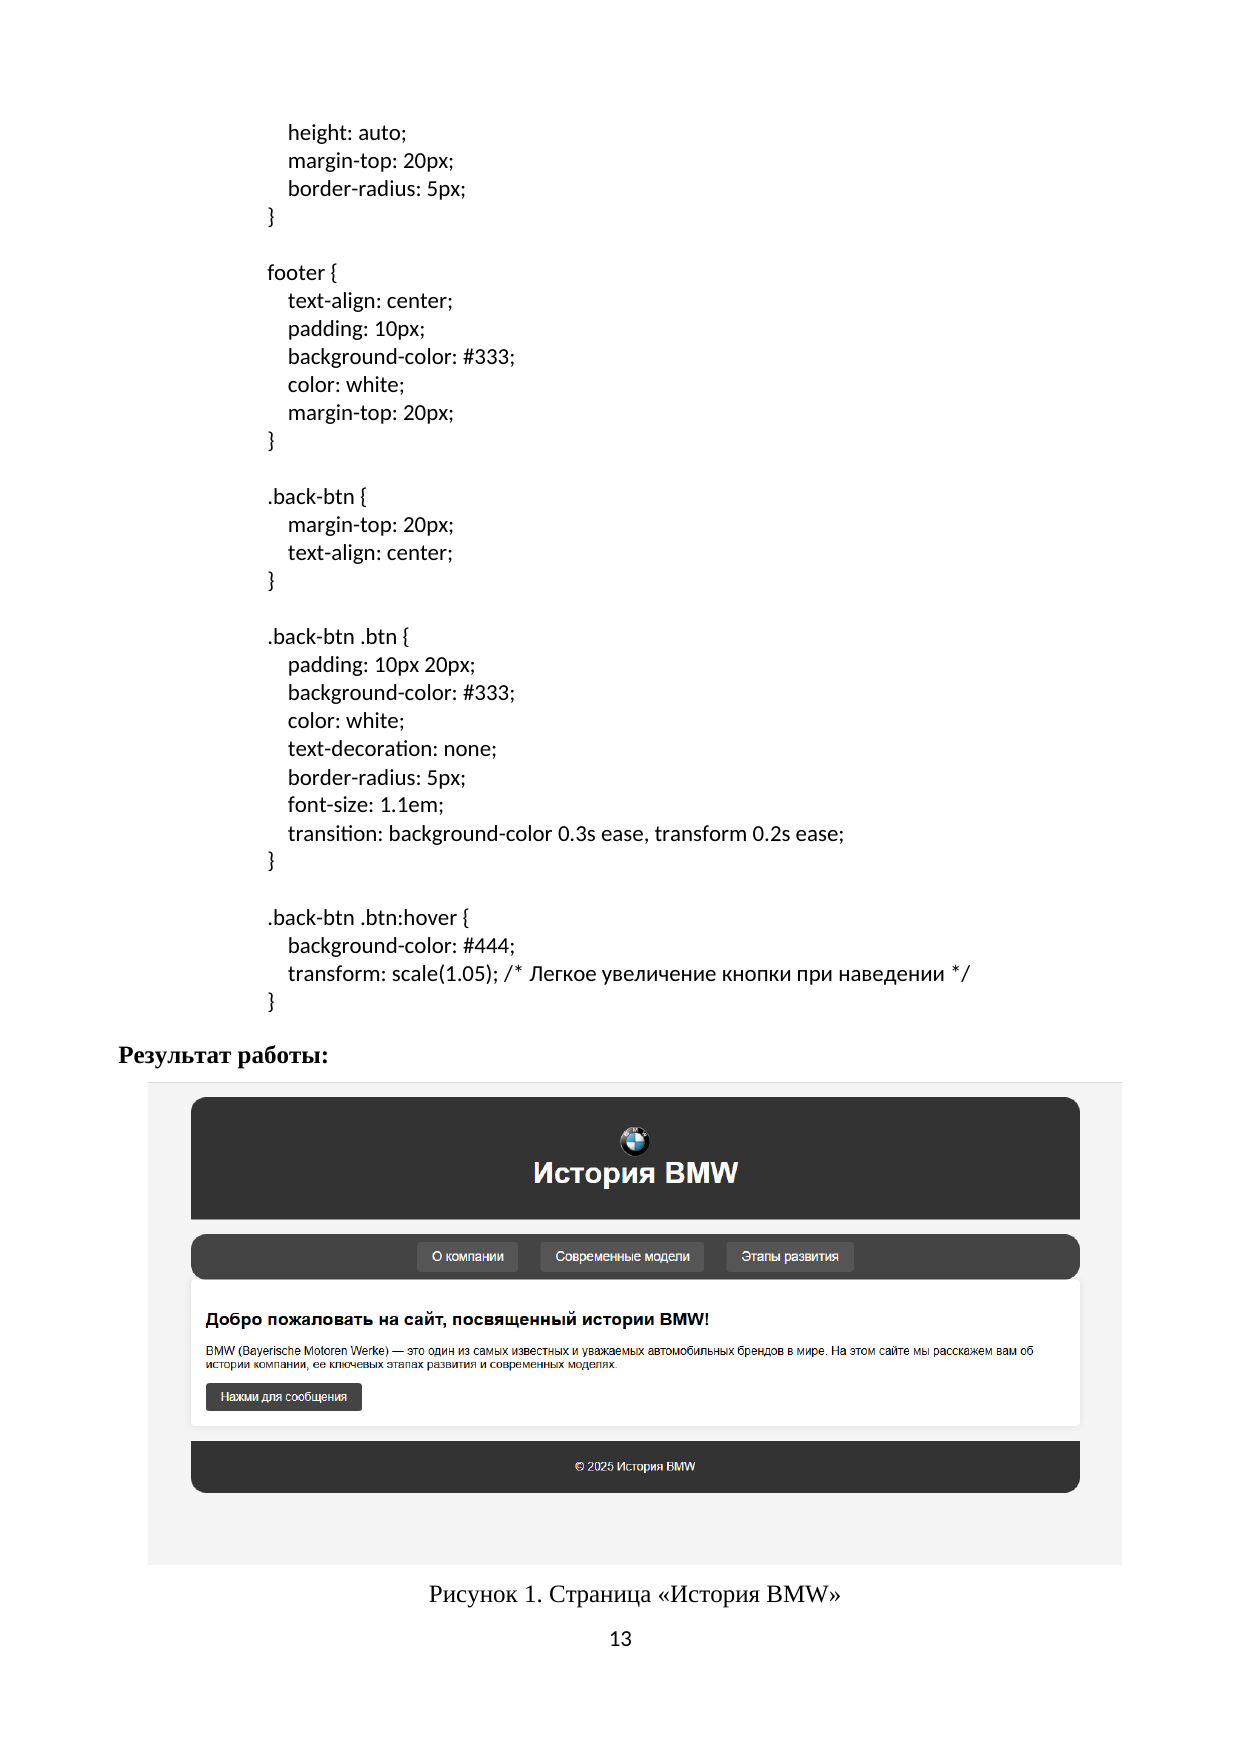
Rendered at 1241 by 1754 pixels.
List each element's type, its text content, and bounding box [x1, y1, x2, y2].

list } [267, 426, 1152, 454]
list background-color: #444; [267, 931, 1152, 959]
list } [267, 847, 1152, 875]
list text-align: center; [267, 286, 1152, 314]
list height: auto; [267, 118, 1152, 146]
list footer { [267, 258, 1152, 286]
list transform: scale(1.05); /* Легкое увеличение кнопки при наведении */ [267, 959, 1152, 987]
list } [267, 566, 1152, 594]
list padding: 10px; [267, 314, 1152, 342]
picture [147, 1082, 1123, 1565]
text Рисунок 1. Страница «История BMW» [118, 1579, 1152, 1608]
list background-color: #333; [267, 342, 1152, 370]
list font-size: 1.1em; [267, 791, 1152, 819]
list .back-btn .btn:hover { [267, 903, 1152, 931]
list text-decoration: none; [267, 734, 1152, 763]
list .back-btn { [267, 482, 1152, 510]
text Результат работы: [118, 1040, 1152, 1068]
list border-radius: 5px; [267, 763, 1152, 791]
list .back-btn .btn { [267, 622, 1152, 651]
list transition: background-color 0.3s ease, transform 0.2s ease; [267, 819, 1152, 847]
list color: white; [267, 370, 1152, 398]
list background-color: #333; [267, 678, 1152, 707]
list } [267, 202, 1152, 230]
list margin-top: 20px; [267, 146, 1152, 174]
list } [267, 987, 1152, 1015]
list color: white; [267, 707, 1152, 734]
list margin-top: 20px; [267, 510, 1152, 538]
list text-align: center; [267, 538, 1152, 566]
list padding: 10px 20px; [267, 651, 1152, 678]
list border-radius: 5px; [267, 174, 1152, 202]
list margin-top: 20px; [267, 398, 1152, 426]
